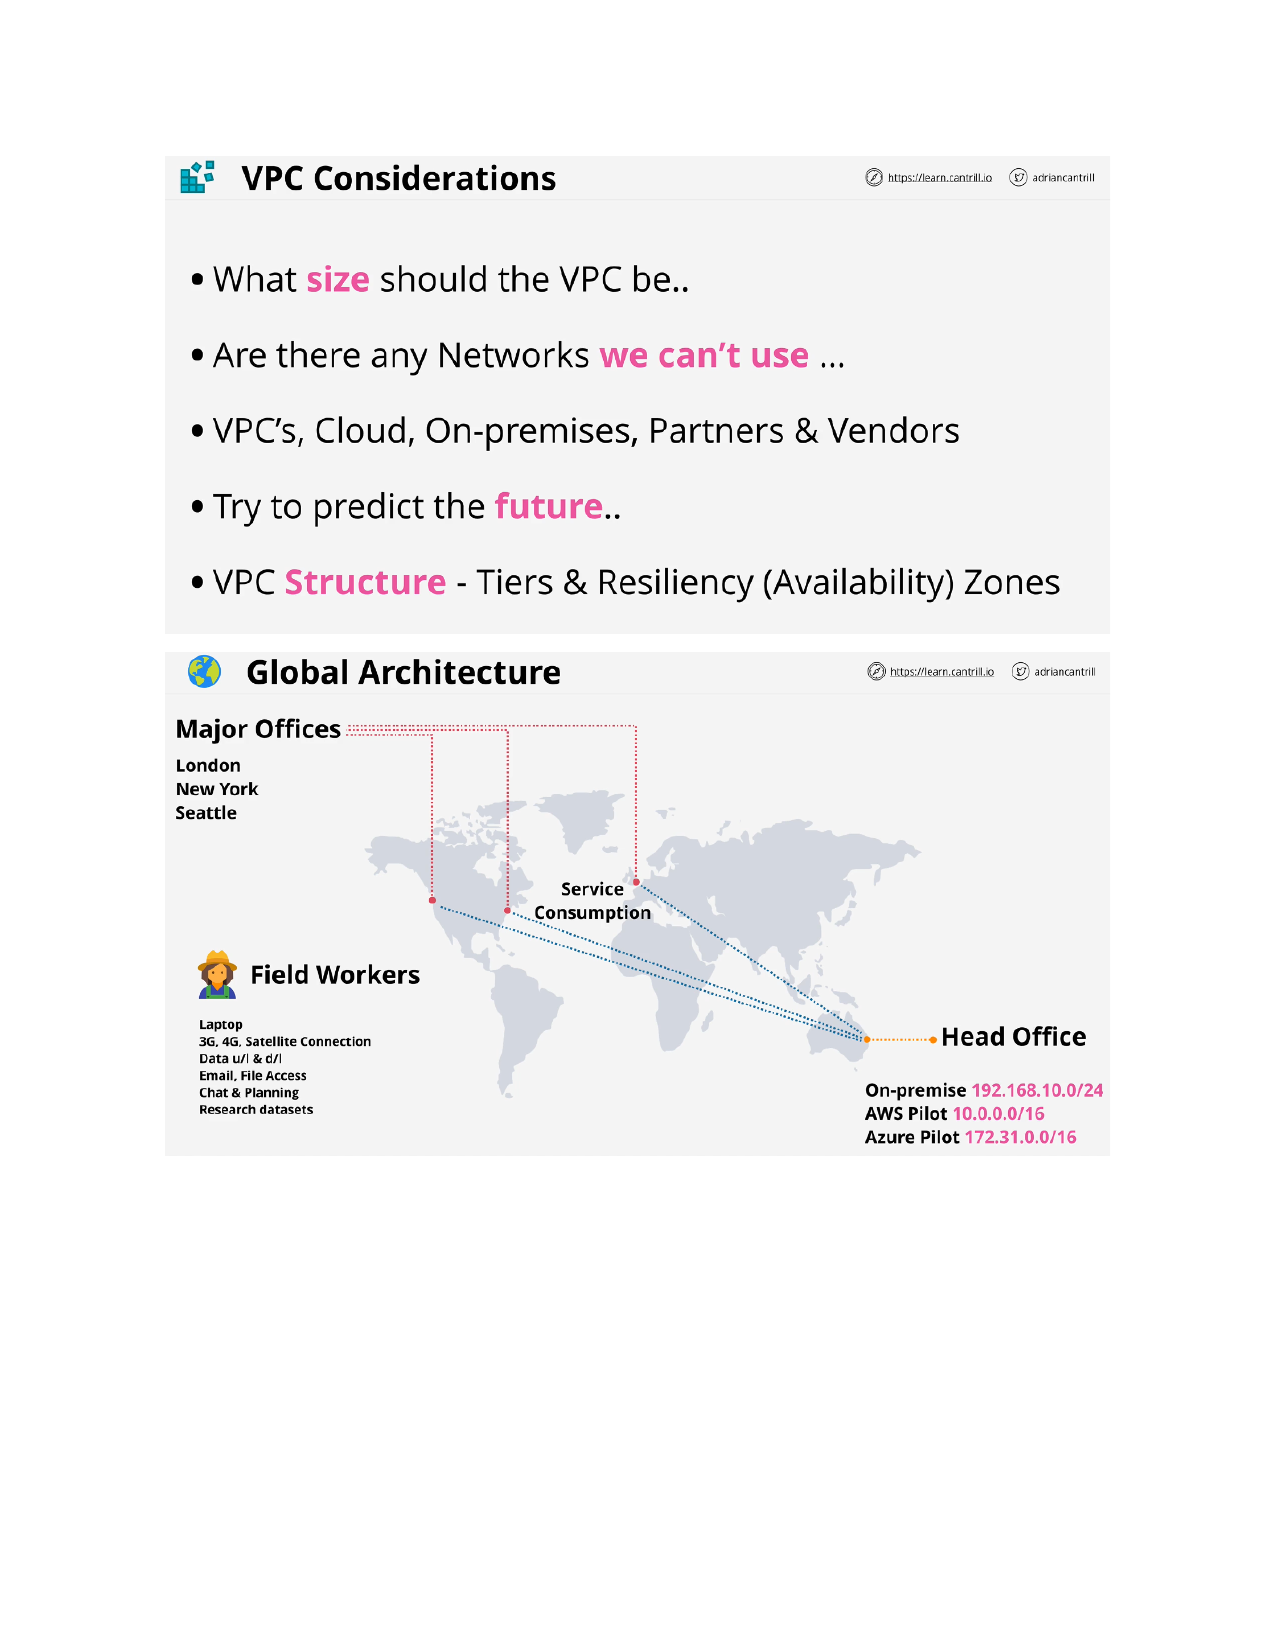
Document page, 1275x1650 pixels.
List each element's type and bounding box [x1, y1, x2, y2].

picture [165, 156, 1111, 634]
picture [165, 652, 1111, 1156]
